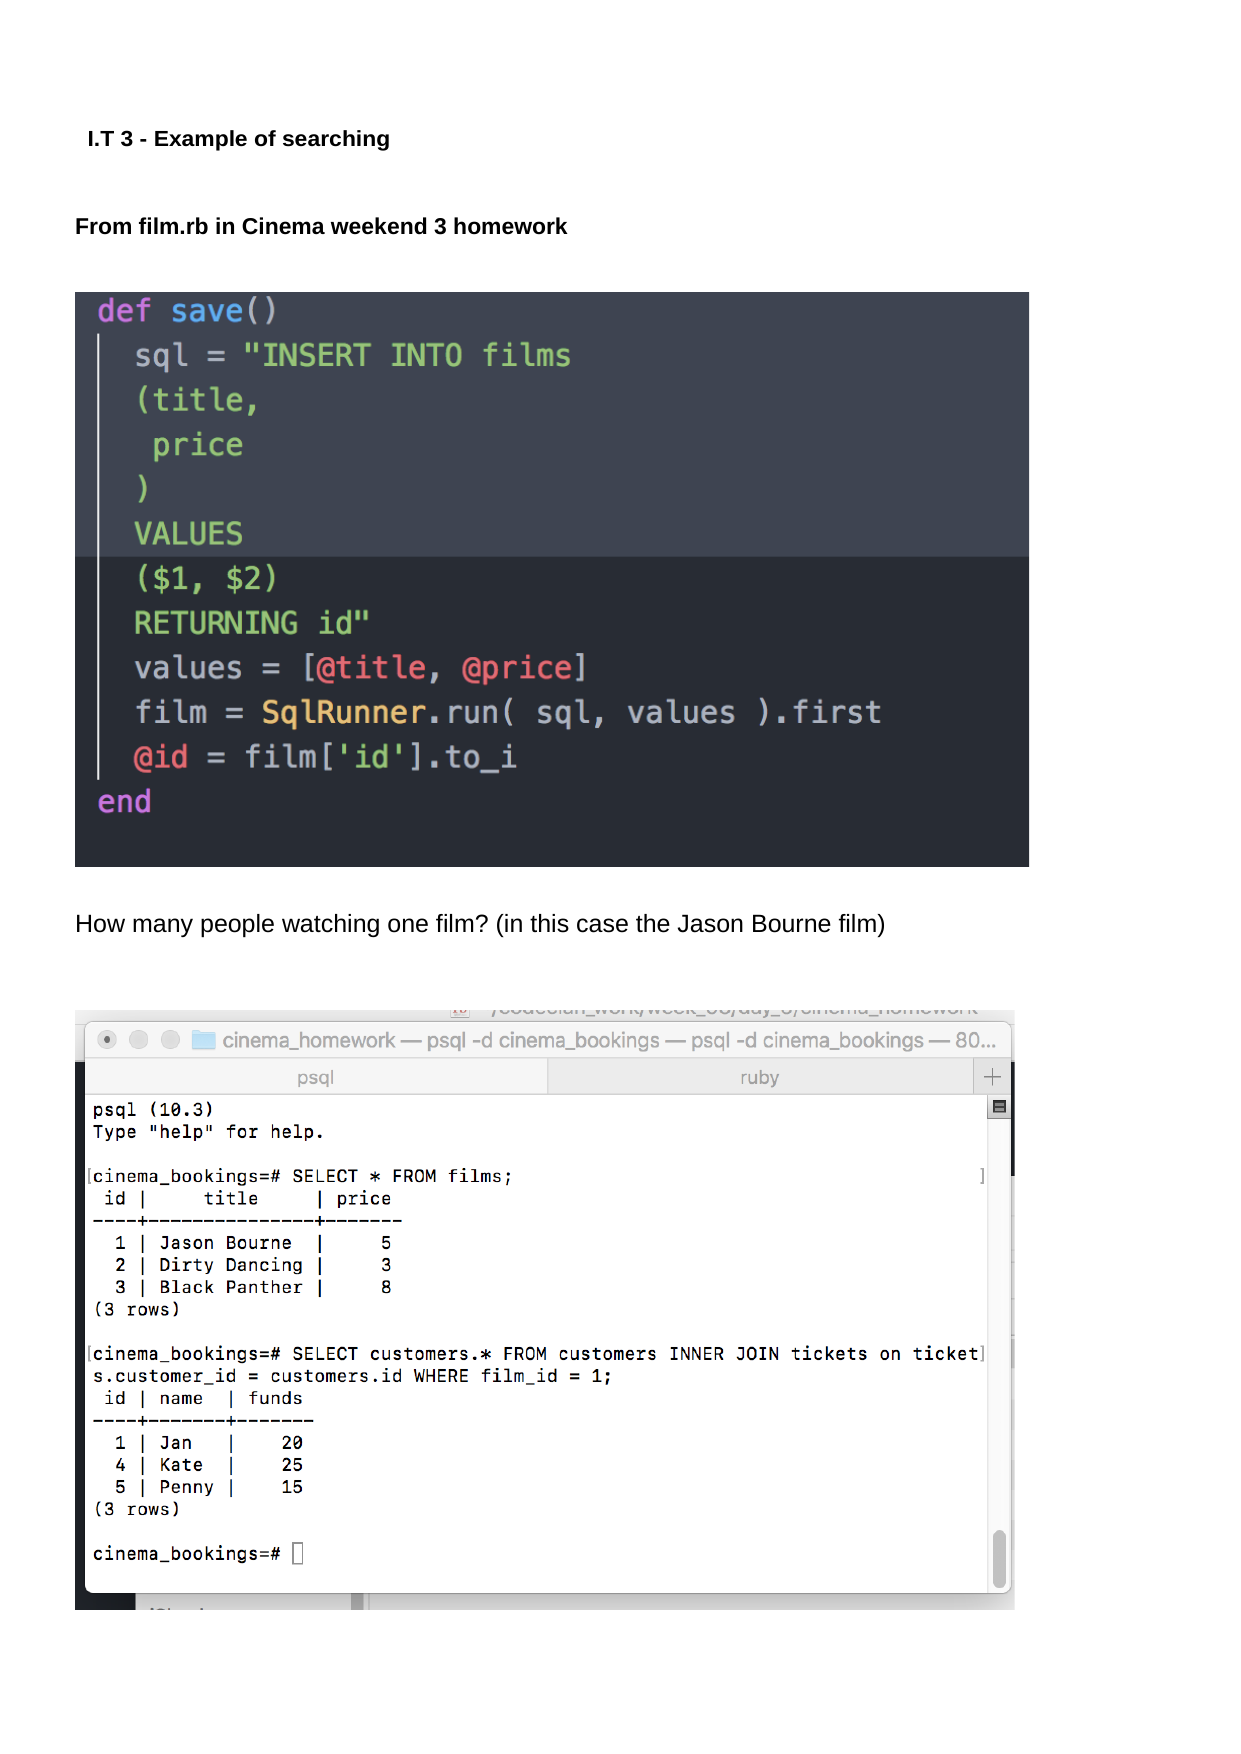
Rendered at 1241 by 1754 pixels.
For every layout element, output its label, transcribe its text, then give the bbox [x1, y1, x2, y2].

text I.T 3 - Example of searching [87, 126, 1165, 151]
picture [75, 1010, 1015, 1610]
text From film.rb in Cinema weekend 3 homework [75, 213, 1165, 240]
picture [75, 292, 1030, 867]
text How many people watching one film? (in this case the Jason Bourne film) [75, 909, 1165, 938]
